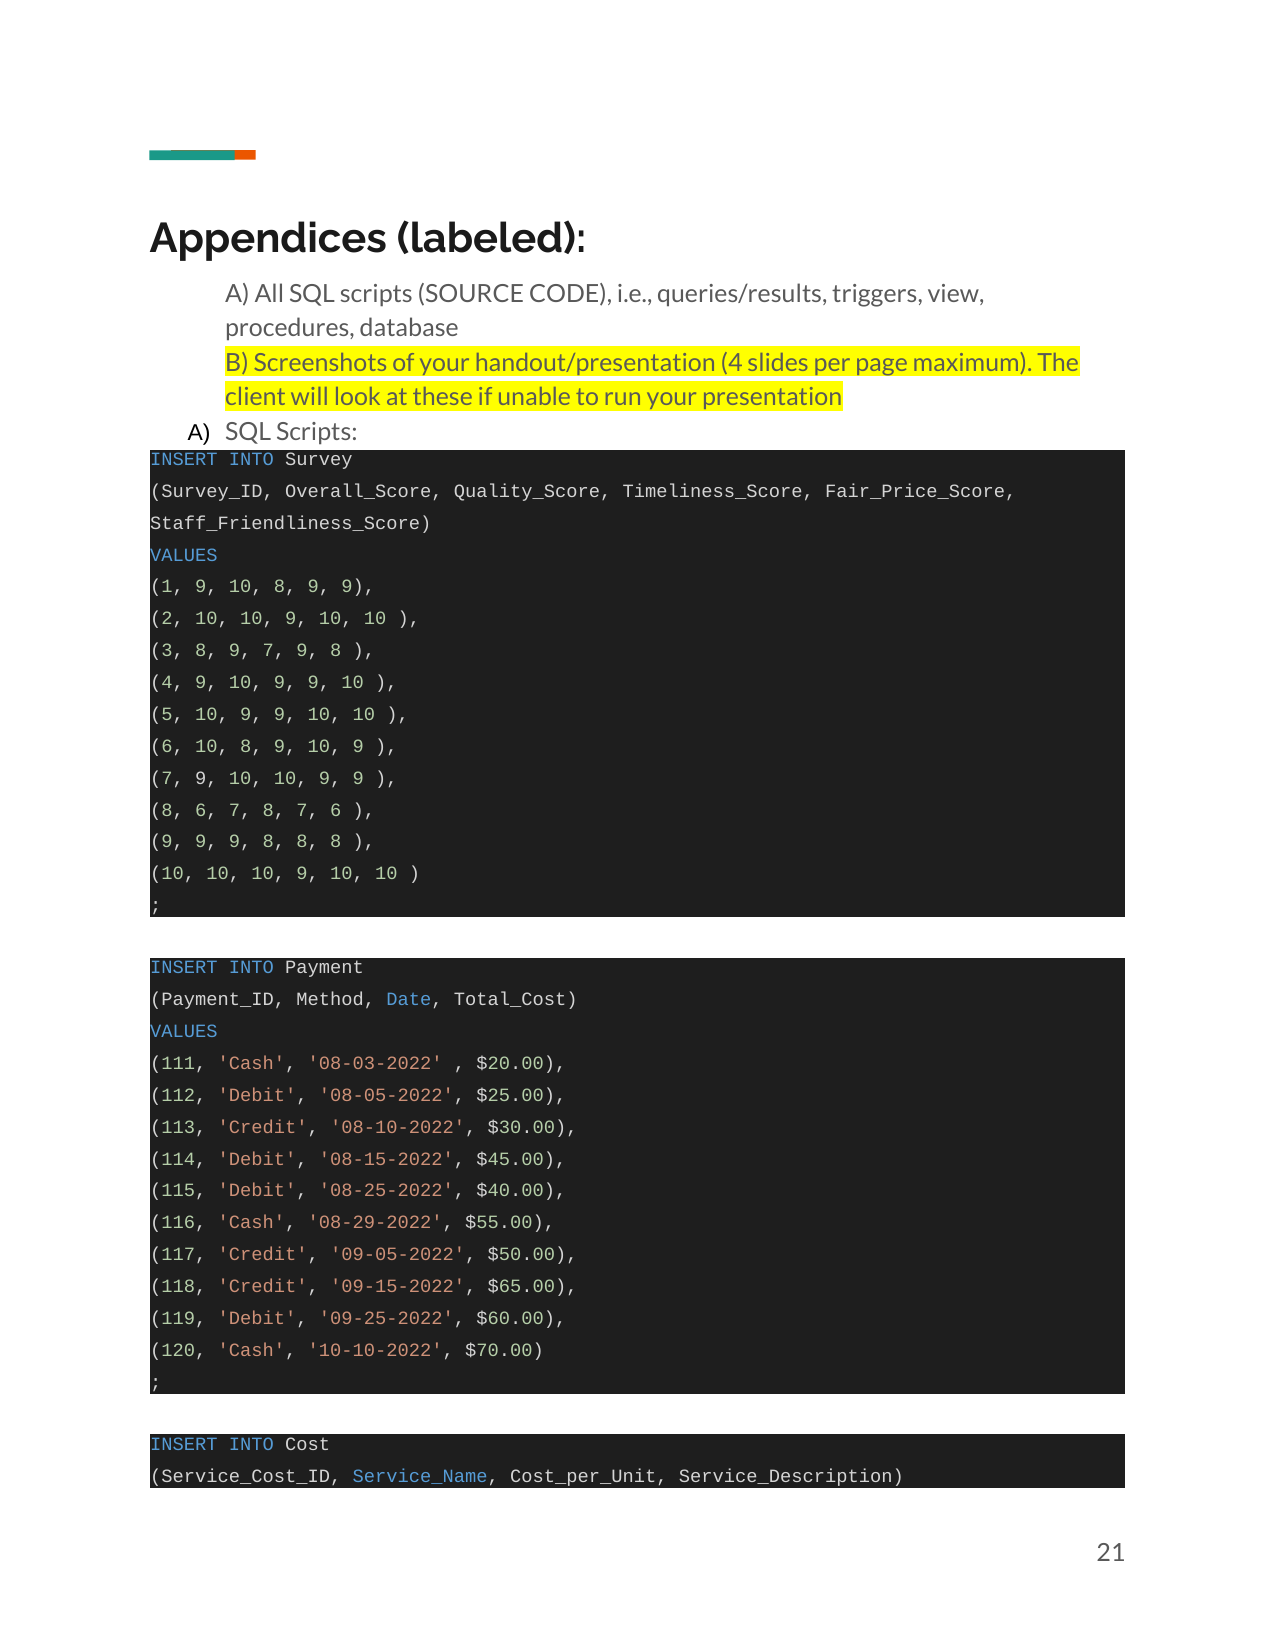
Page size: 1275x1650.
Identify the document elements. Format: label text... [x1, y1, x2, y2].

text procedures, database [225, 312, 1125, 342]
text (113, 'Credit', '08-10-2022', $30.00), [150, 1117, 1125, 1139]
text VALUES [150, 545, 1125, 567]
text (5, 10, 9, 9, 10, 10 ), [150, 705, 1125, 726]
text INSERT INTO Payment [150, 958, 1125, 979]
text (119, 'Debit', '09-25-2022', $60.00), [150, 1309, 1125, 1330]
text (6, 10, 8, 9, 10, 9 ), [150, 737, 1125, 758]
text (Service_Cost_ID, Service_Name, Cost_per_Unit, Service_Description) [150, 1466, 1125, 1488]
text (8, 6, 7, 8, 7, 6 ), [150, 800, 1125, 822]
text (3, 8, 9, 7, 9, 8 ), [150, 641, 1125, 662]
text (116, 'Cash', '08-29-2022', $55.00), [150, 1213, 1125, 1234]
text INSERT INTO Survey [150, 450, 1125, 471]
text (Survey_ID, Overall_Score, Quality_Score, Timeliness_Score, Fair_Price_Score, Staff_Friendliness_Score) [150, 482, 1125, 535]
text (118, 'Credit', '09-15-2022', $65.00), [150, 1277, 1125, 1298]
text (111, 'Cash', '08-03-2022' , $20.00), [150, 1054, 1125, 1075]
text (115, 'Debit', '08-25-2022', $40.00), [150, 1181, 1125, 1202]
text (2, 10, 10, 9, 10, 10 ), [150, 609, 1125, 630]
text (117, 'Credit', '09-05-2022', $50.00), [150, 1245, 1125, 1266]
text (7, 9, 10, 10, 9, 9 ), [150, 768, 1125, 790]
text A) All SQL scripts (SOURCE CODE), i.e., queries/results, triggers, view, [225, 277, 1125, 307]
subtitle Appendices (labeled): [149, 214, 1125, 263]
text (114, 'Debit', '08-15-2022', $45.00), [150, 1149, 1125, 1171]
text ; [150, 1372, 1125, 1394]
text ; [150, 896, 1125, 917]
text (Payment_ID, Method, Date, Total_Cost) [150, 990, 1125, 1011]
text INSERT INTO Cost [150, 1434, 1125, 1456]
text (4, 9, 10, 9, 9, 10 ), [150, 673, 1125, 694]
text (9, 9, 9, 8, 8, 8 ), [150, 832, 1125, 853]
text (120, 'Cash', '10-10-2022', $70.00) [150, 1341, 1125, 1362]
text (10, 10, 10, 9, 10, 10 ) [150, 864, 1125, 885]
text VALUES [150, 1022, 1125, 1043]
text (112, 'Debit', '08-05-2022', $25.00), [150, 1086, 1125, 1107]
text (1, 9, 10, 8, 9, 9), [150, 577, 1125, 598]
text B) Screenshots of your handout/presentation (4 slides per page maximum). The client will look at these if unable to run your presentation [225, 346, 1125, 411]
list SQL Scripts: [187, 415, 1125, 445]
